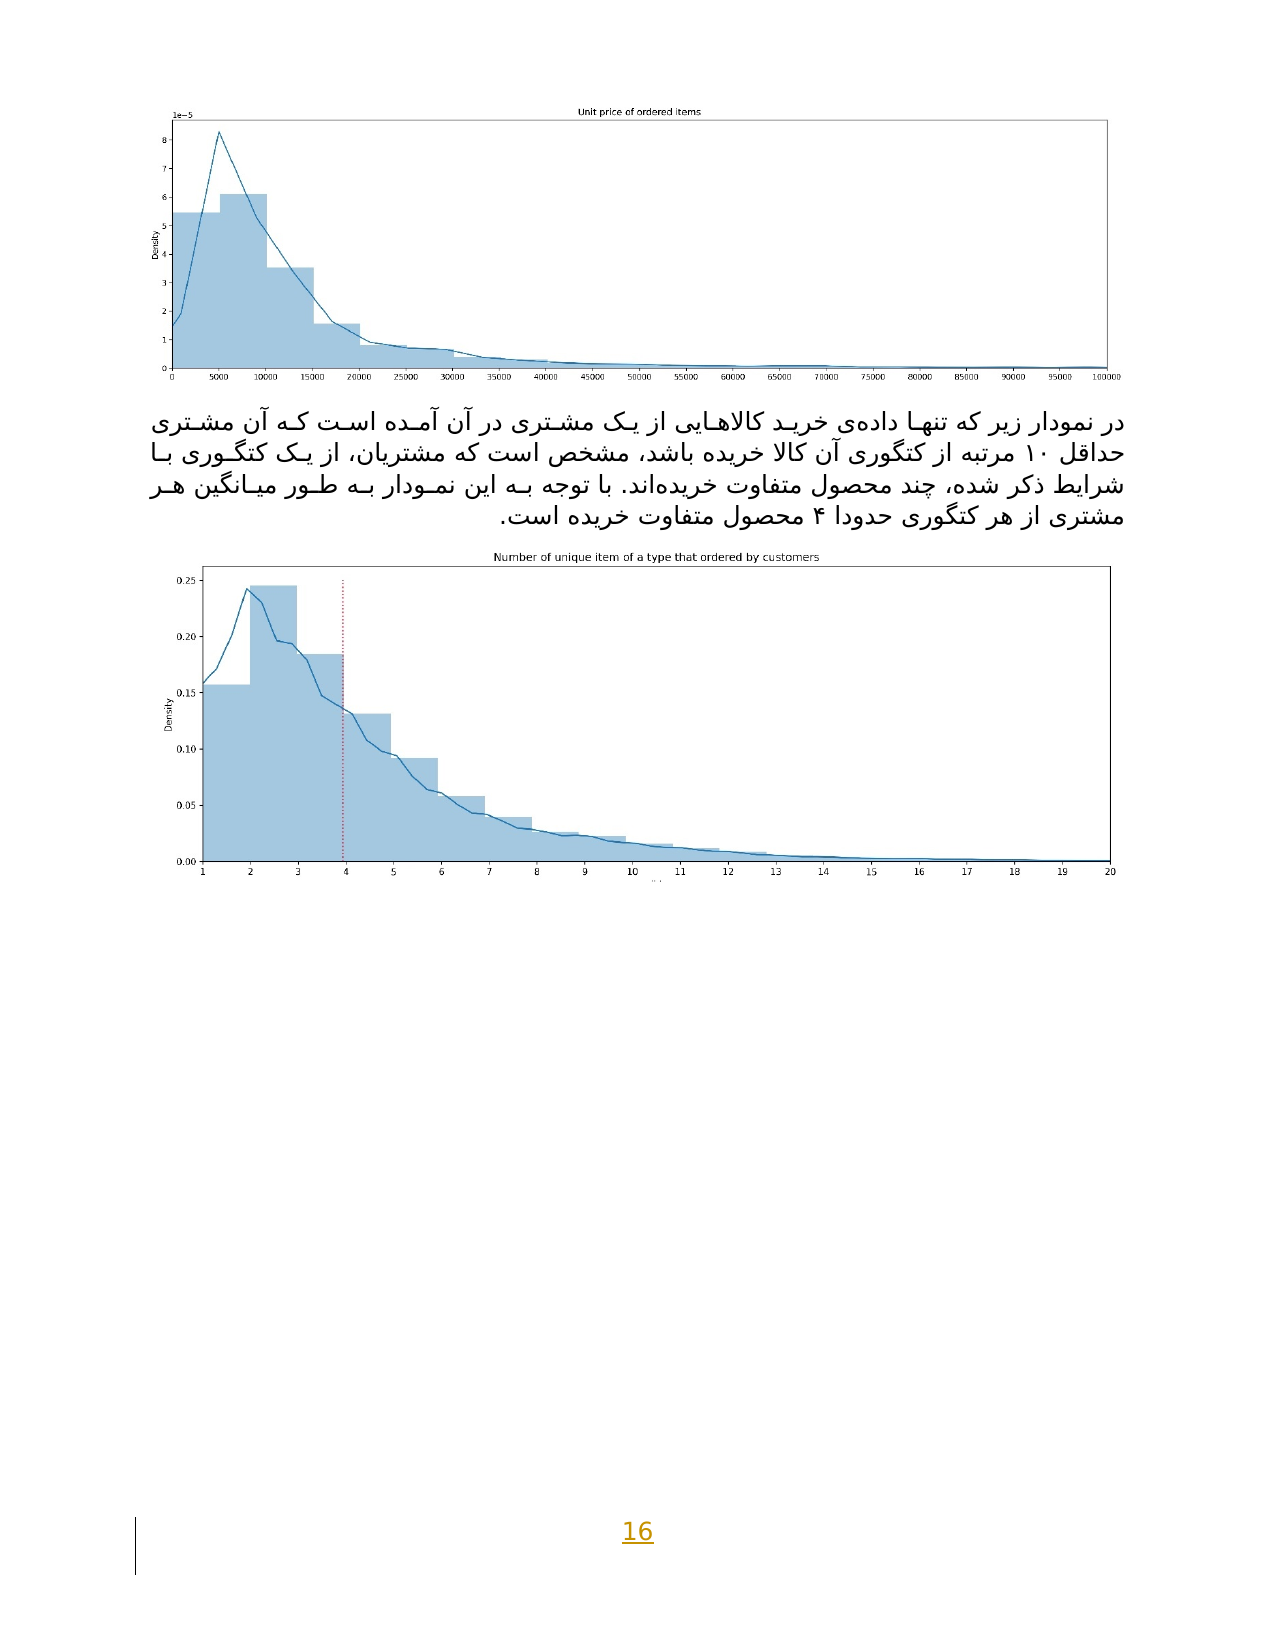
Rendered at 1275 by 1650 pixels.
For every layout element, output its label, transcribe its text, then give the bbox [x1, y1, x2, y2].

text در نمودار زیر که تنها داده‌ی خرید کالاهایی از یک مشتری در آن آمده است که آن مشتری حداقل ۱۰ مرتبه از کتگوری آن کالا خریده باشد، مشخص است که مشتریان، از یک کتگوری با شرایط ذکر شده، چند محصول متفاوت خریده‌اند. با توجه به این نمودار به طور میانگین هر مشتری از هر کتگوری حدودا ۴ محصول متفاوت خریده است. [150, 407, 1125, 531]
picture [158, 549, 1125, 882]
picture [142, 103, 1125, 389]
